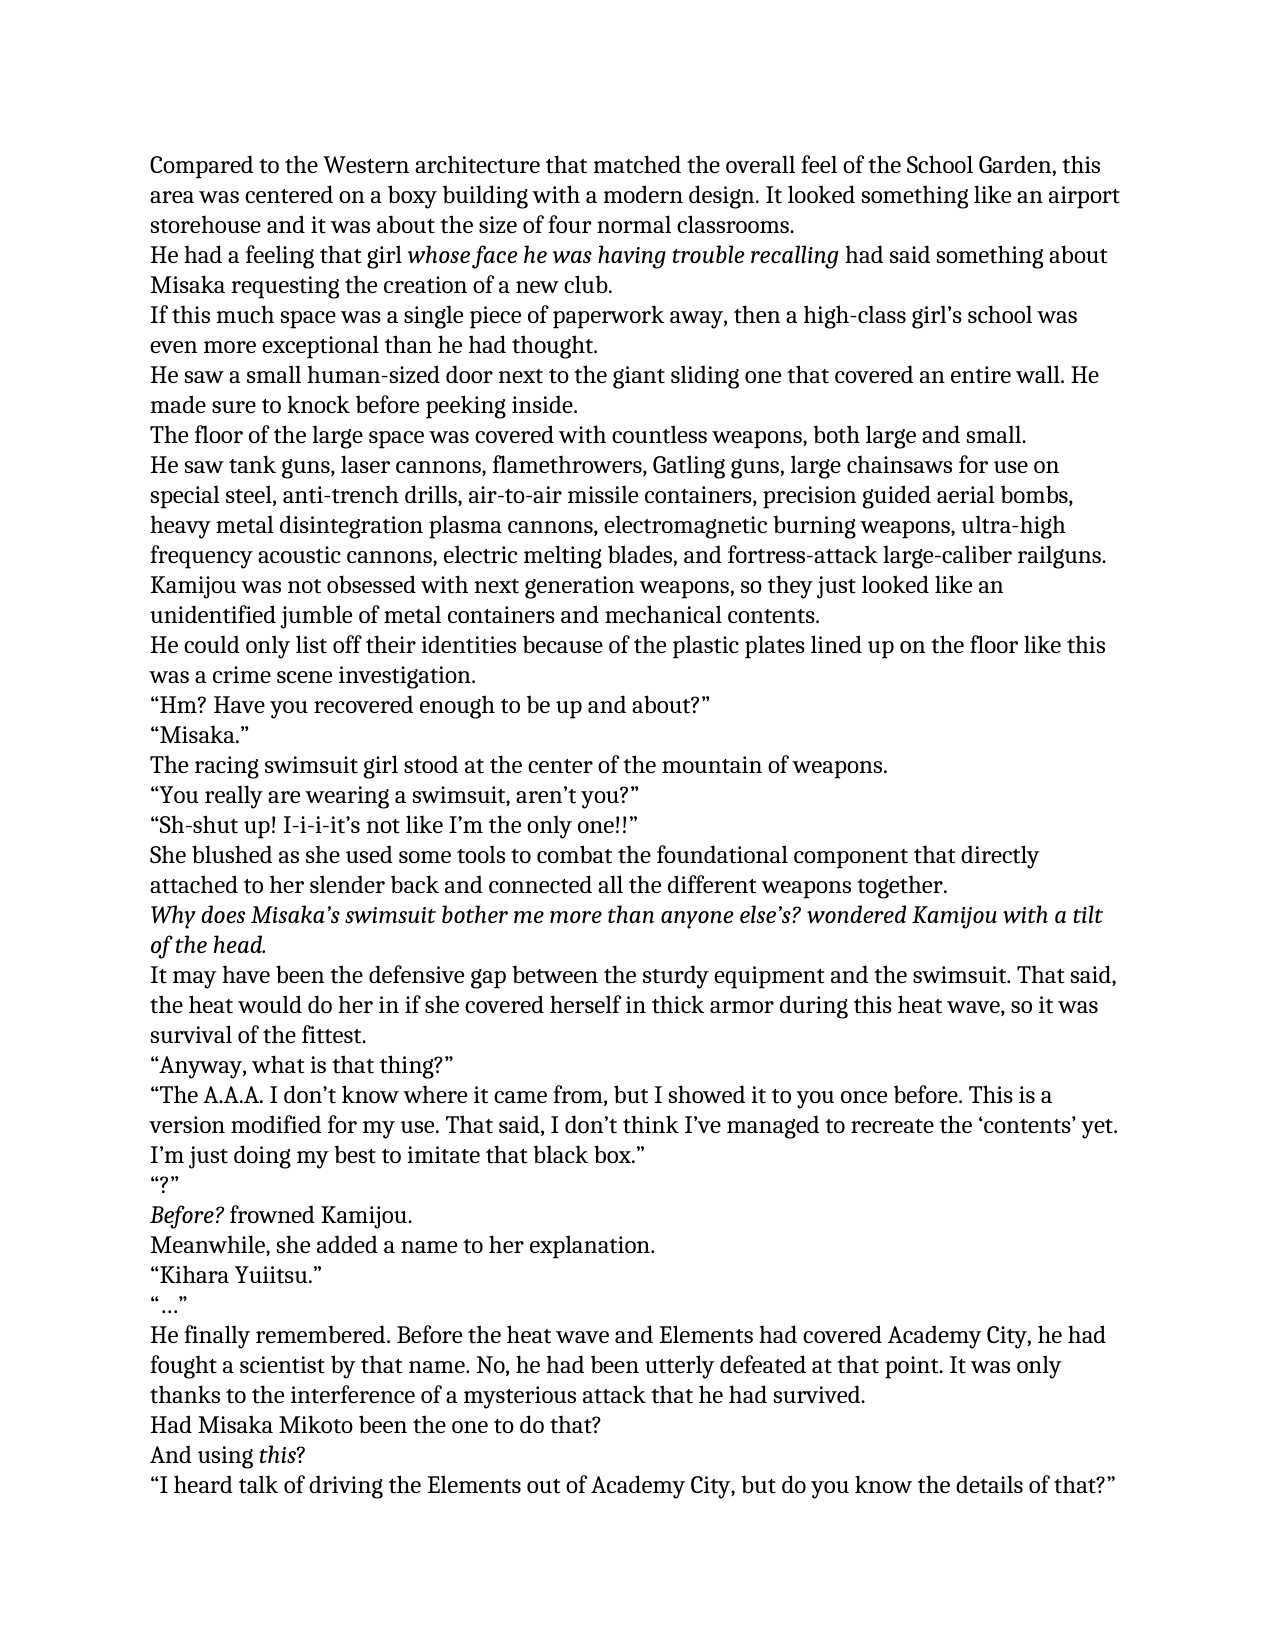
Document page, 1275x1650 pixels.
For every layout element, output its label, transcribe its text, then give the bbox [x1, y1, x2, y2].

text He saw a small human-sized door next to the giant sliding one that covered an entire wall. He made sure to knock before peeking inside. [150, 360, 1125, 420]
text “You really are wearing a swimsuit, aren’t you?” [150, 780, 1125, 810]
text The floor of the large space was covered with countless weapons, both large and small. [150, 420, 1125, 450]
text “Kihara Yuiitsu.” [150, 1260, 1125, 1290]
text “I heard talk of driving the Elements out of Academy City, but do you know the details of that?” [150, 1470, 1125, 1500]
text Compared to the Western architecture that matched the overall feel of the School Garden, this area was centered on a boxy building with a modern design. It looked something like an airport storehouse and it was about the size of four normal classrooms. [150, 150, 1125, 240]
text Meanwhile, she added a name to her explanation. [150, 1230, 1125, 1260]
text “Misaka.” [150, 720, 1125, 750]
text Had Misaka Mikoto been the one to do that? [150, 1410, 1125, 1440]
text Kamijou was not obsessed with next generation weapons, so they just looked like an unidentified jumble of metal containers and mechanical contents. [150, 570, 1125, 630]
text If this much space was a single piece of paperwork away, then a high-class girl’s school was even more exceptional than he had thought. [150, 300, 1125, 360]
text He saw tank guns, laser cannons, flamethrowers, Gatling guns, large chainsaws for use on special steel, anti-trench drills, air-to-air missile containers, precision guided aerial bombs, heavy metal disintegration plasma cannons, electromagnetic burning weapons, ultra-high frequency acoustic cannons, electric melting blades, and fortress-attack large-caliber railguns. [150, 450, 1125, 570]
text The racing swimsuit girl stood at the center of the mountain of weapons. [150, 750, 1125, 780]
text It may have been the defensive gap between the sturdy equipment and the swimsuit. That said, the heat would do her in if she covered herself in thick armor during this heat wave, so it was survival of the fittest. [150, 960, 1125, 1050]
text He finally remembered. Before the heat wave and Elements had covered Academy City, he had fought a scientist by that name. No, he had been utterly defeated at that point. It was only thanks to the interference of a mysterious attack that he had survived. [150, 1320, 1125, 1410]
text She blushed as she used some tools to combat the foundational component that directly attached to her slender back and connected all the different weapons together. [150, 840, 1125, 900]
text He could only list off their identities because of the plastic plates lined up on the floor like this was a crime scene investigation. [150, 630, 1125, 690]
text Before? frowned Kamijou. [150, 1200, 1125, 1230]
text “…” [150, 1290, 1125, 1320]
text “The A.A.A. I don’t know where it came from, but I showed it to you once before. This is a version modified for my use. That said, I don’t think I’ve managed to recreate the ‘contents’ yet. I’m just doing my best to imitate that black box.” [150, 1080, 1125, 1170]
text Why does Misaka’s swimsuit bother me more than anyone else’s? wondered Kamijou with a tilt of the head. [150, 900, 1125, 960]
text And using this? [150, 1440, 1125, 1470]
text “Hm? Have you recovered enough to be up and about?” [150, 690, 1125, 720]
text “Anyway, what is that thing?” [150, 1050, 1125, 1080]
text “?” [150, 1170, 1125, 1200]
text “Sh-shut up! I-i-i-it’s not like I’m the only one!!” [150, 810, 1125, 840]
text He had a feeling that girl whose face he was having trouble recalling had said something about Misaka requesting the creation of a new club. [150, 240, 1125, 300]
